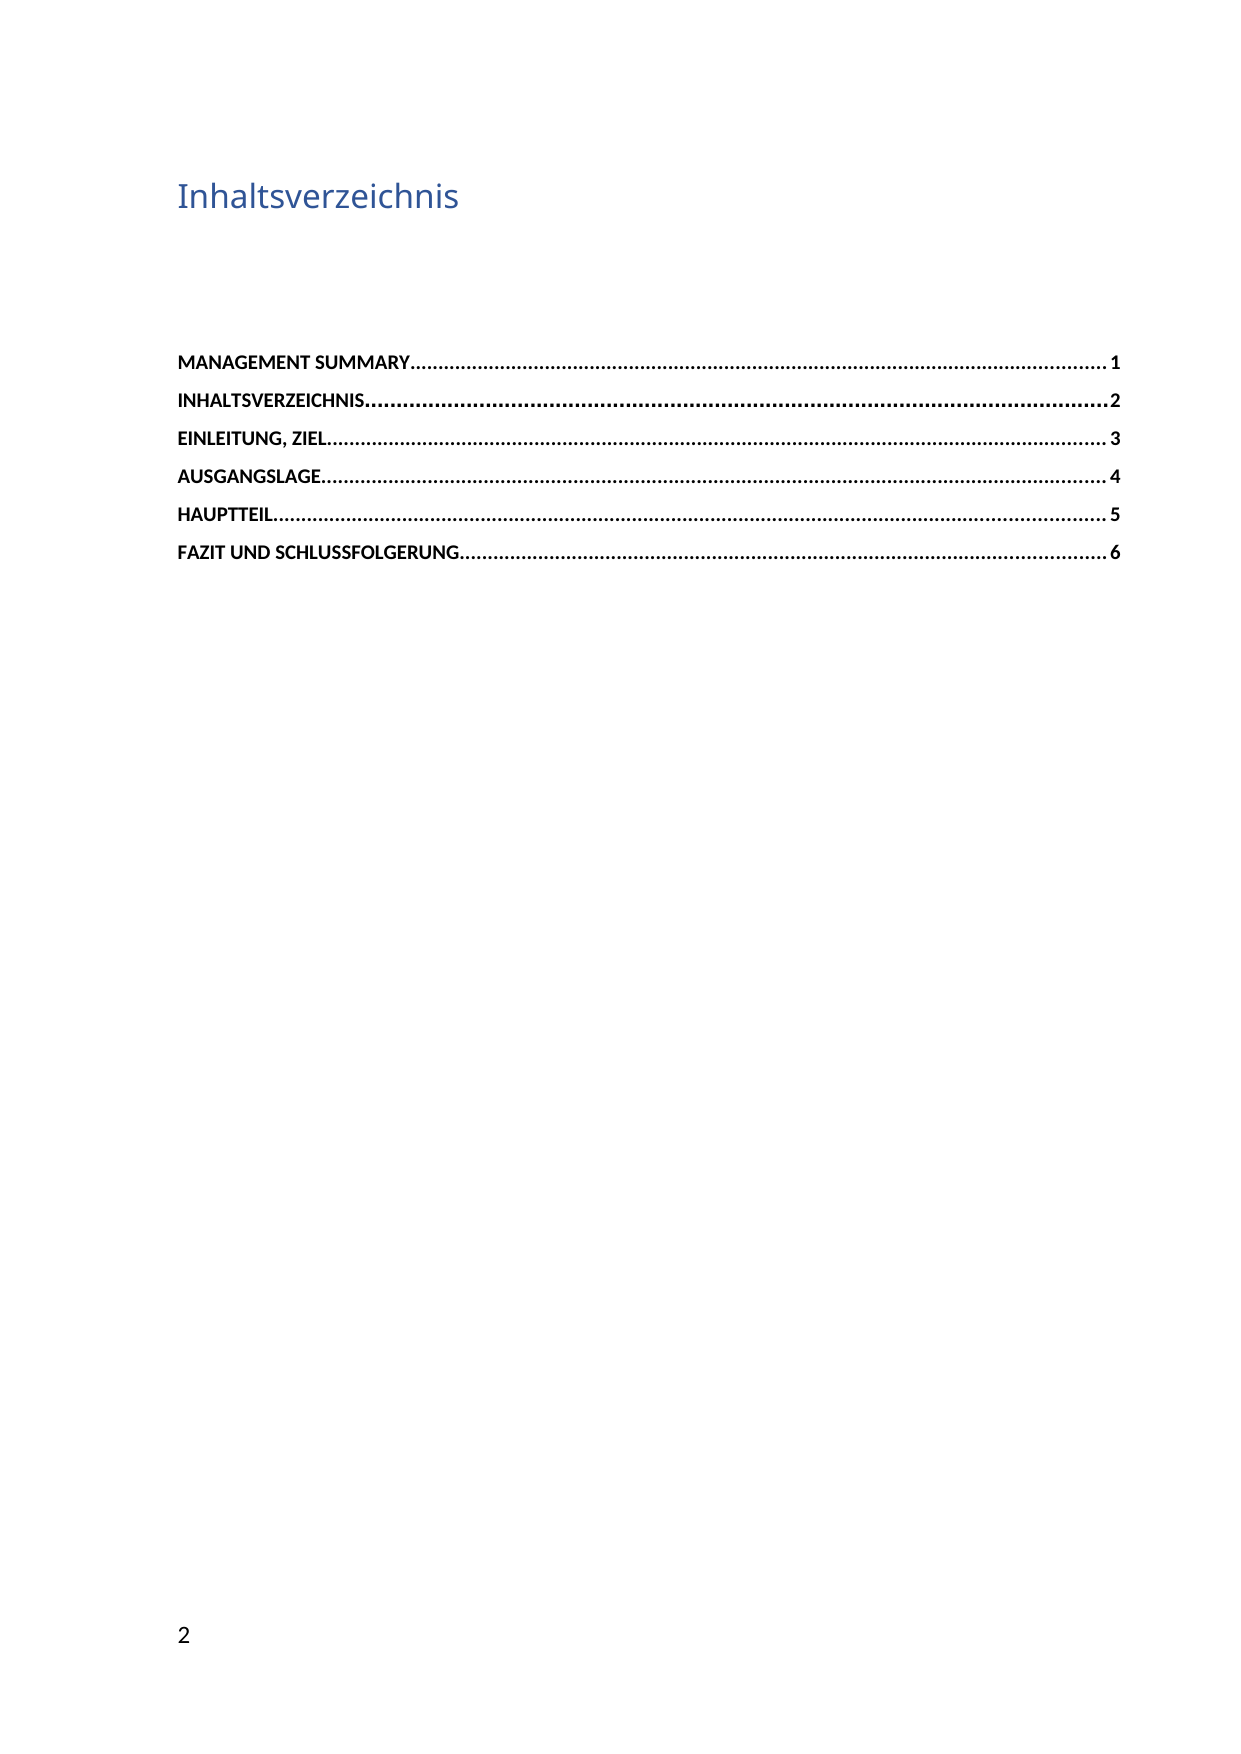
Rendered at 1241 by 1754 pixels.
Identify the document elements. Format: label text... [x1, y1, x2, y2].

subtitle Inhaltsverzeichnis [177, 173, 1122, 218]
